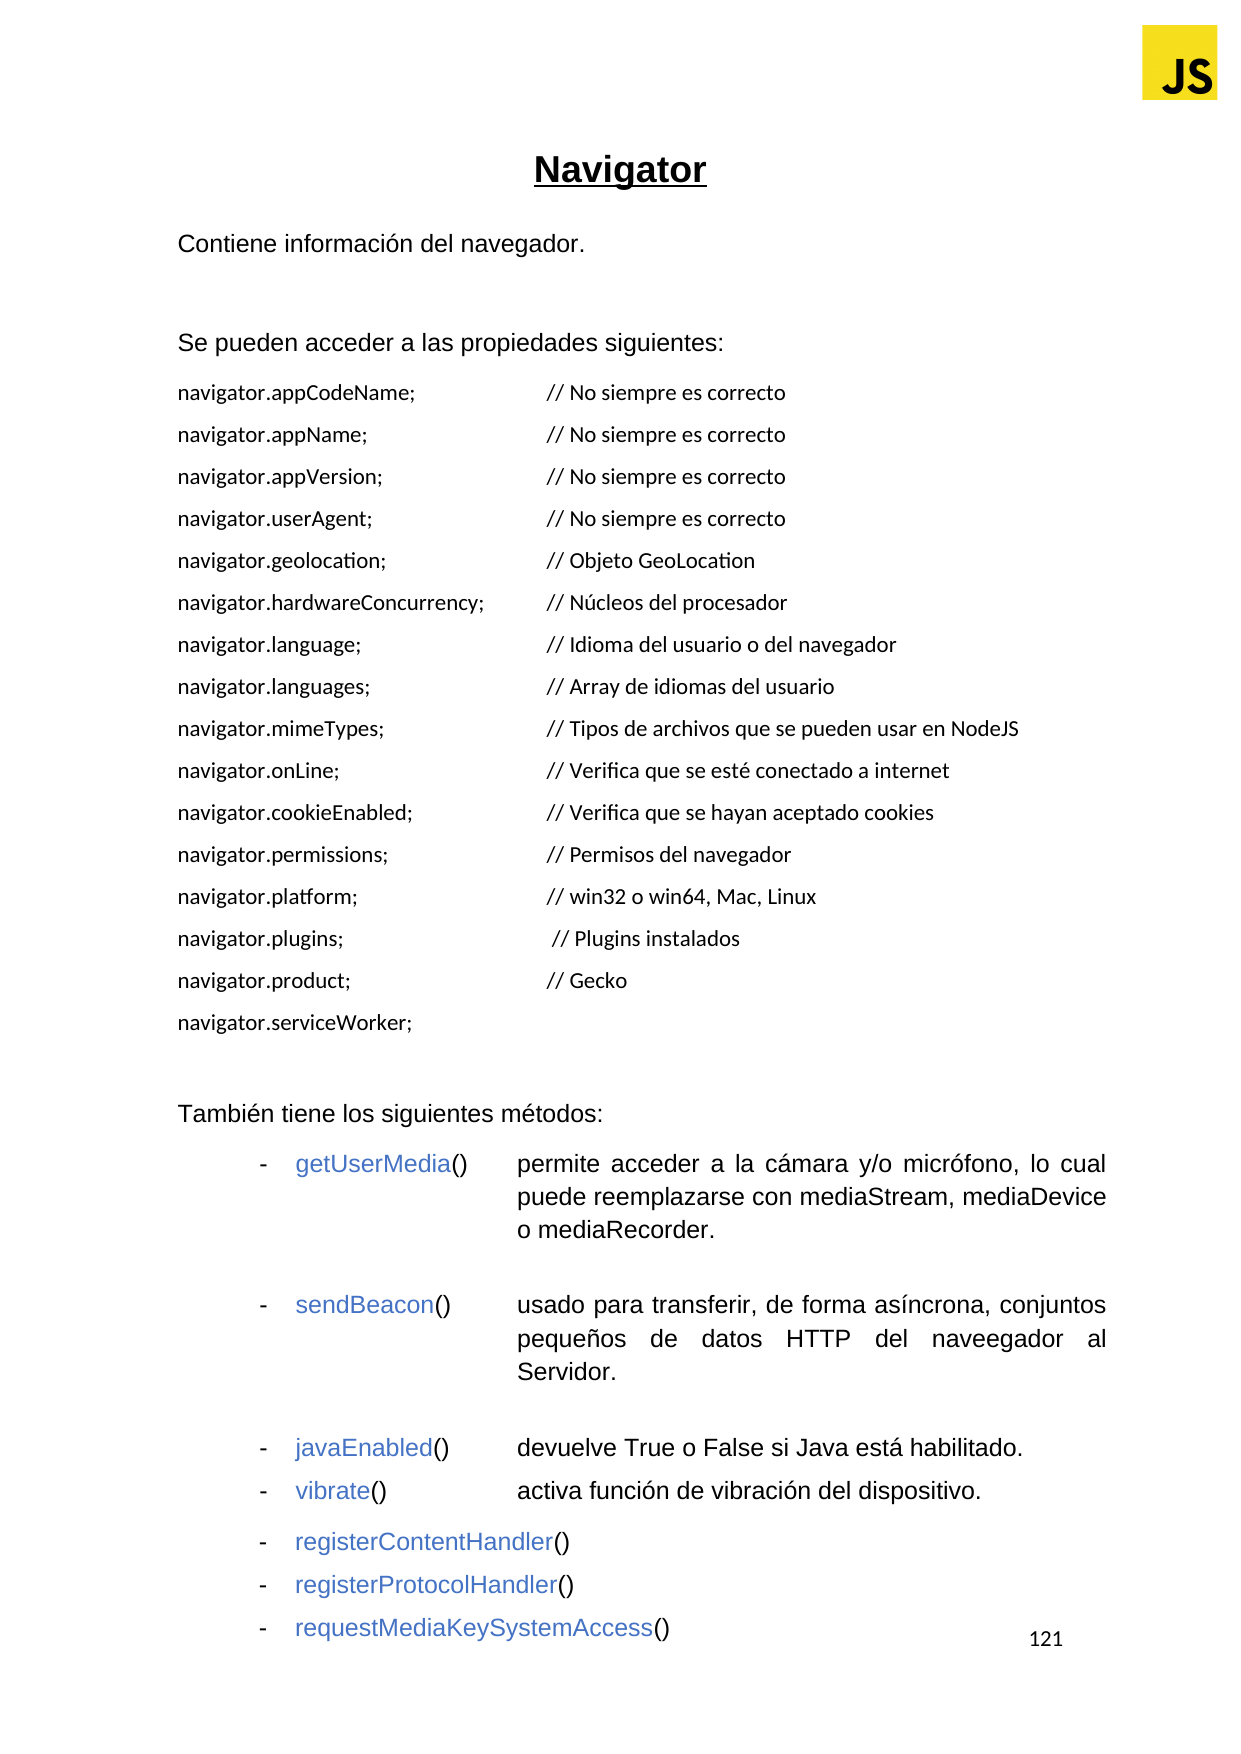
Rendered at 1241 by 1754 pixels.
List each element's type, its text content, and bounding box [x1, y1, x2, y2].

text navigator.language; // Idioma del usuario o del navegador [177, 630, 1063, 658]
list vibrate() activa función de vibración del dispositivo. [259, 1476, 1122, 1504]
text navigator.product; // Gecko [177, 966, 1063, 994]
text navigator.mimeTypes; // Tipos de archivos que se pueden usar en NodeJS [177, 714, 1063, 742]
text navigator.appName; // No siempre es correcto [177, 420, 1063, 448]
text navigator.plugins; // Plugins instalados [177, 924, 1063, 952]
text navigator.permissions; // Permisos del navegador [177, 840, 1063, 868]
list getUserMedia() permite acceder a la cámara y/o micrófono, lo cual puede reemplazarse con mediaStream, mediaDevice o mediaRecorder. [259, 1149, 1107, 1244]
text navigator.hardwareConcurrency; // Núcleos del procesador [177, 588, 1063, 616]
text navigator.userAgent; // No siempre es correcto [177, 504, 1063, 532]
text También tiene los siguientes métodos: [177, 1099, 1063, 1128]
text Contiene información del navegador. [177, 229, 1063, 258]
text navigator.platform; // win32 o win64, Mac, Linux [177, 882, 1063, 910]
text navigator.cookieEnabled; // Verifica que se hayan aceptado cookies [177, 798, 1063, 826]
text Se pueden acceder a las propiedades siguientes: [177, 328, 1063, 357]
text navigator.geolocation; // Objeto GeoLocation [177, 546, 1063, 574]
text navigator.languages; // Array de idiomas del usuario [177, 672, 1063, 700]
text navigator.serviceWorker; [177, 1008, 1063, 1036]
picture [1142, 25, 1218, 100]
text navigator.appVersion; // No siempre es correcto [177, 462, 1063, 490]
text navigator.appCodeName; // No siempre es correcto [177, 378, 1063, 406]
list javaEnabled() devuelve True o False si Java está habilitado. [259, 1433, 1122, 1461]
list sendBeacon() usado para transferir, de forma asíncrona, conjuntos pequeños de datos HTTP del naveegador al Servidor. [259, 1291, 1107, 1385]
text Navigator [177, 148, 1063, 191]
text navigator.onLine; // Verifica que se esté conectado a internet [177, 756, 1063, 784]
